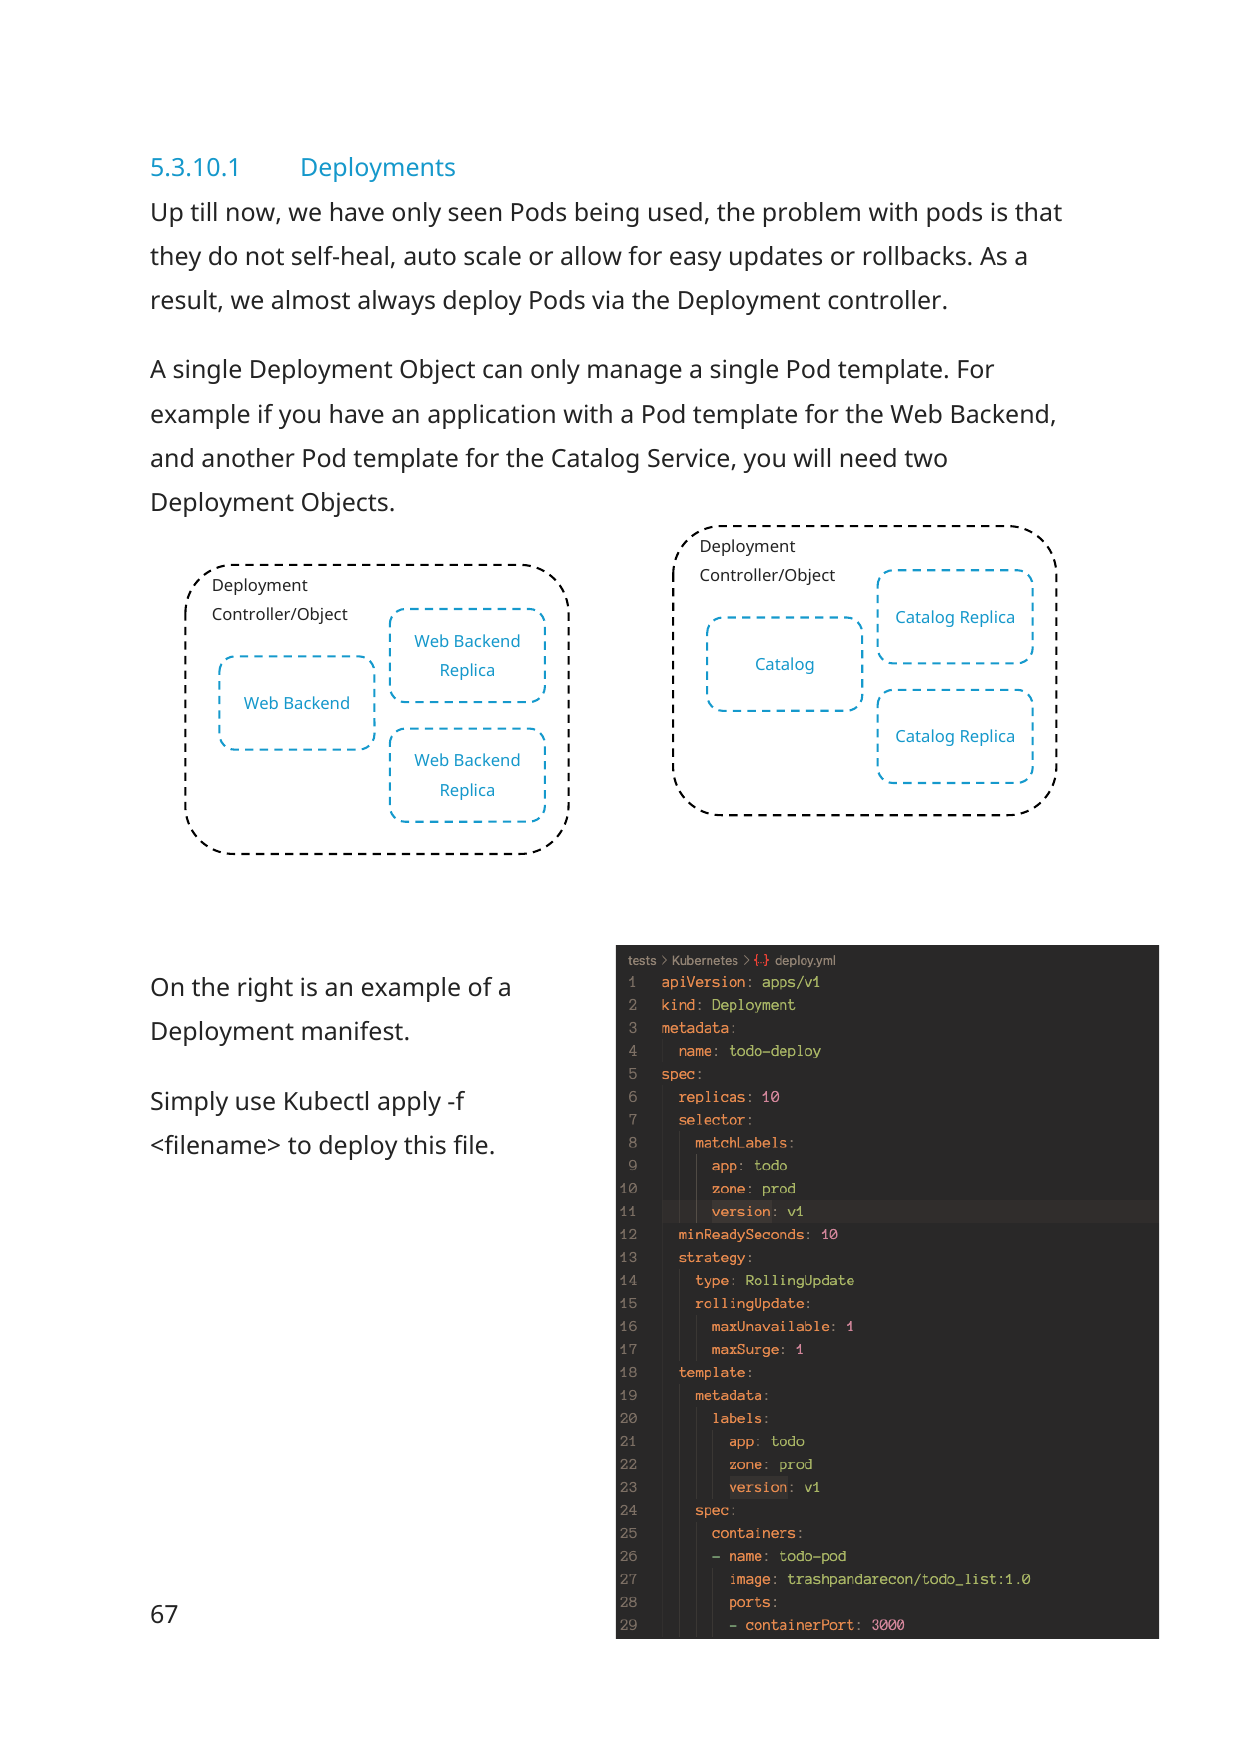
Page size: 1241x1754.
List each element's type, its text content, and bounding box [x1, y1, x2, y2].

text A single Deployment Object can only manage a single Pod template. For example if you have an application with a Pod template for the Web Backend, and another Pod template for the Catalog Service, you will need two Deployment Objects. [150, 352, 1090, 519]
picture [615, 945, 1159, 1638]
text Up till now, we have only seen Pods being used, the problem with pods is that they do not self-heal, auto scale or allow for easy updates or rollbacks. As a result, we almost always deploy Pods via the Deployment controller. [150, 194, 1090, 317]
text Simply use Kubectl apply -f <filename> to deploy this file. [150, 1083, 615, 1162]
subtitle Deployments [150, 150, 1090, 184]
text On the right is an example of a Deployment manifest. [150, 970, 615, 1048]
